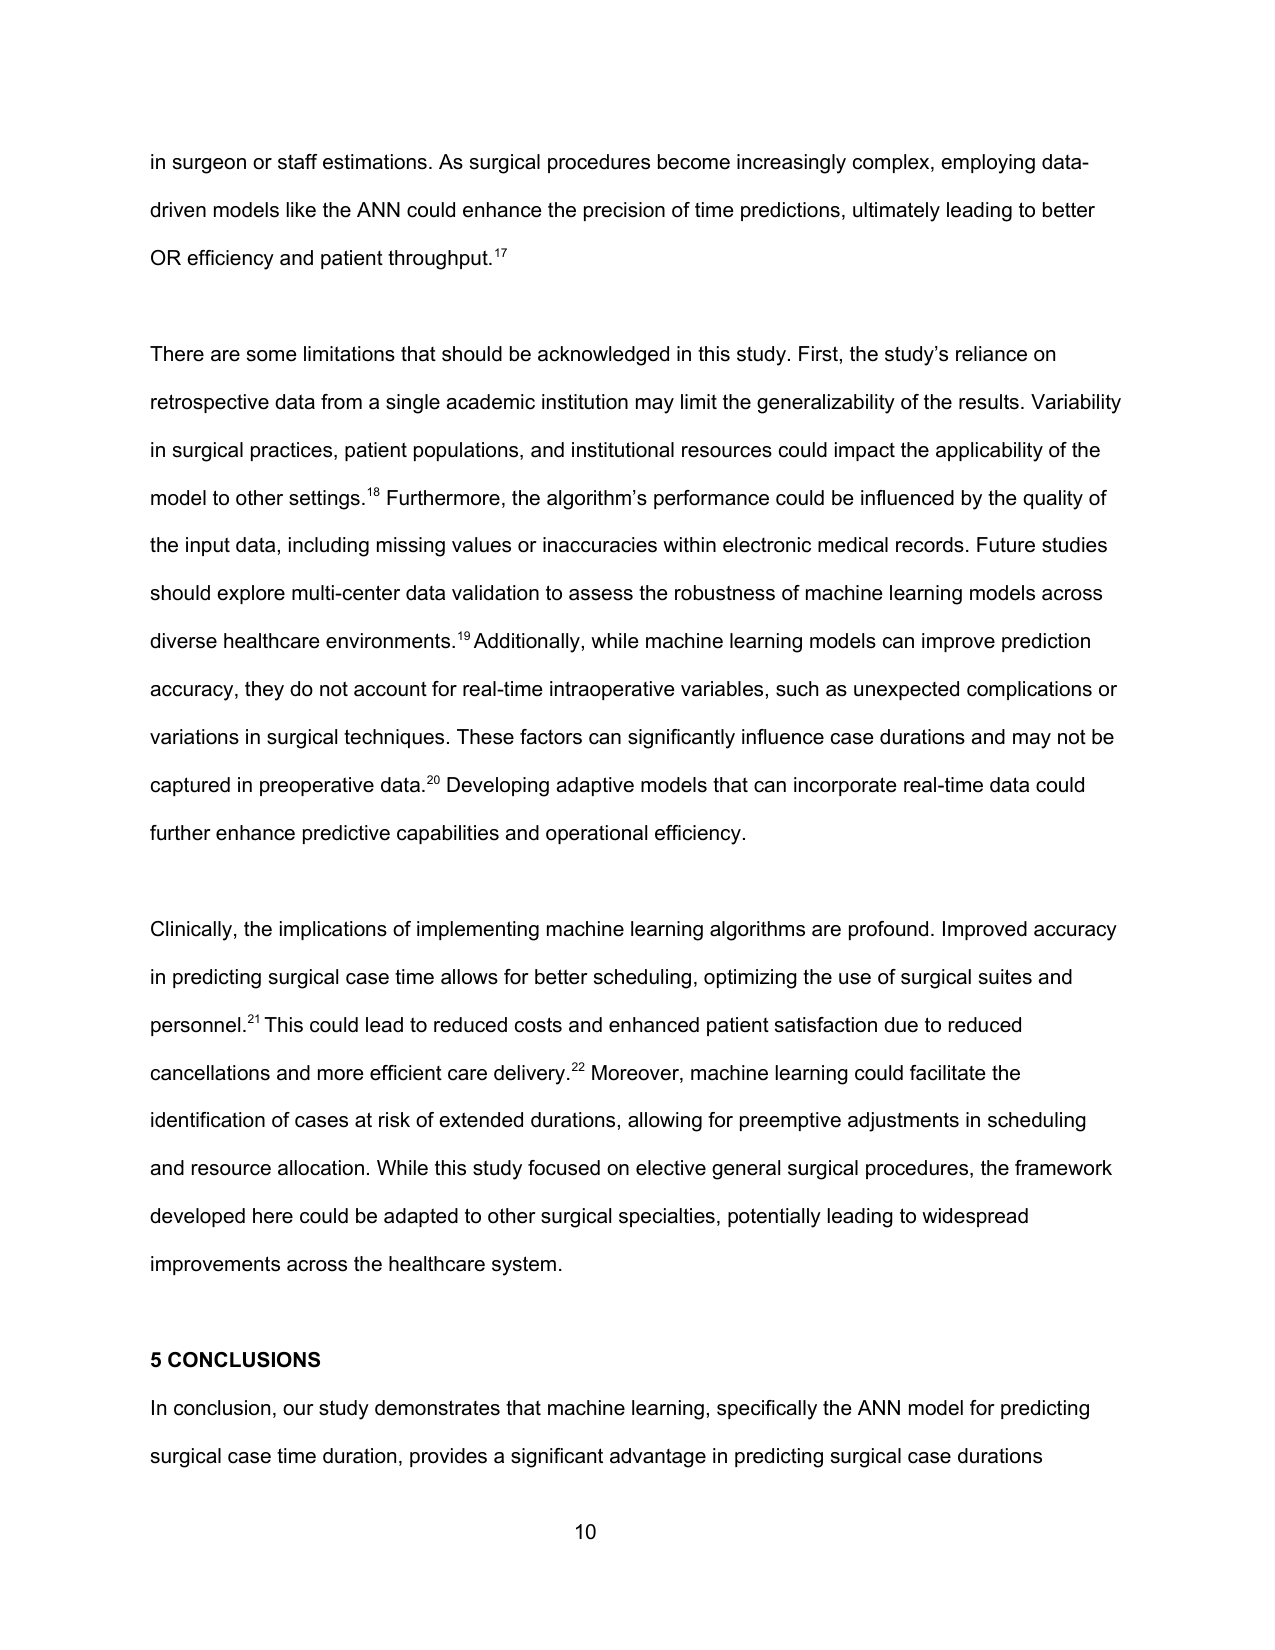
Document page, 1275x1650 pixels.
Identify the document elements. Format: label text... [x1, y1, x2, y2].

text Clinically, the implications of implementing machine learning algorithms are profound. Improved accuracy in predicting surgical case time allows for better scheduling, optimizing the use of surgical suites and personnel.21 This could lead to reduced costs and enhanced patient satisfaction due to reduced cancellations and more efficient care delivery.22 Moreover, machine learning could facilitate the identification of cases at risk of extended durations, allowing for preemptive adjustments in scheduling and resource allocation. While this study focused on elective general surgical procedures, the framework developed here could be adapted to other surgical specialties, potentially leading to widespread improvements across the healthcare system. [150, 917, 1125, 1276]
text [150, 1396, 1125, 1468]
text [150, 150, 1125, 270]
text There are some limitations that should be acknowledged in this study. First, the study’s reliance on retrospective data from a single academic institution may limit the generalizability of the results. Variability in surgical practices, patient populations, and institutional resources could impact the applicability of the model to other settings.18 Furthermore, the algorithm’s performance could be influenced by the quality of the input data, including missing values or inaccuracies within electronic medical records. Future studies should explore multi-center data validation to assess the robustness of machine learning models across diverse healthcare environments.19 Additionally, while machine learning models can improve prediction accuracy, they do not account for real-time intraoperative variables, such as unexpected complications or variations in surgical techniques. These factors can significantly influence case durations and may not be captured in preoperative data.20 Developing adaptive models that can incorporate real-time data could further enhance predictive capabilities and operational efficiency. [150, 342, 1125, 845]
text 5 CONCLUSIONS [150, 1348, 1125, 1372]
